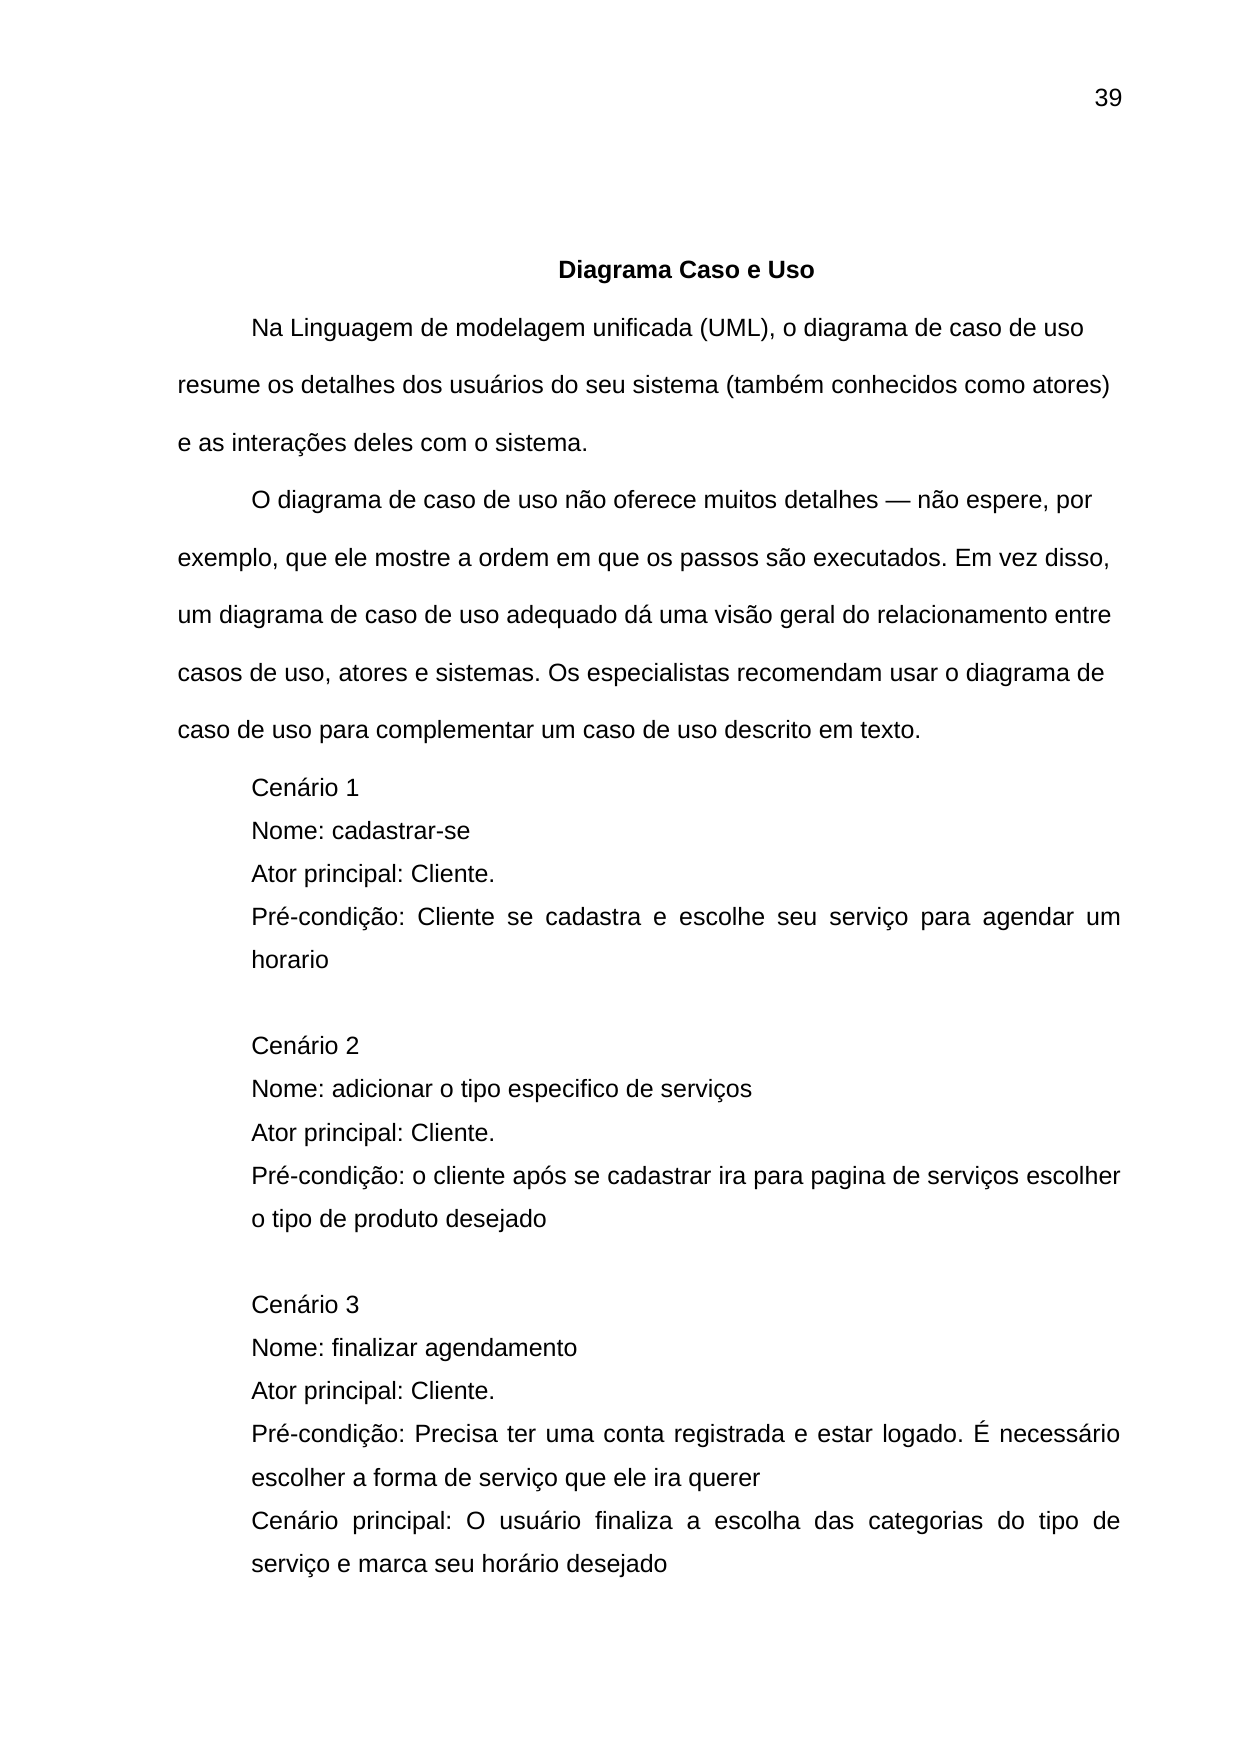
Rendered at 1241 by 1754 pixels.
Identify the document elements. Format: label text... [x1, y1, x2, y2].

text Diagrama Caso e Uso [177, 255, 1122, 284]
text Ator principal: Cliente. [251, 1118, 1122, 1146]
text Ator principal: Cliente. [251, 1376, 1122, 1405]
text Nome: finalizar agendamento [251, 1333, 1122, 1362]
text Cenário 1 [251, 773, 1122, 801]
text Pré-condição: Cliente se cadastra e escolhe seu serviço para agendar um horario [251, 902, 1122, 974]
text Nome: cadastrar-se [251, 816, 1122, 844]
text Pré-condição: Precisa ter uma conta registrada e estar logado. É necessário escolher a forma de serviço que ele ira querer [251, 1419, 1122, 1491]
text Pré-condição: o cliente após se cadastrar ira para pagina de serviços escolher o tipo de produto desejado [251, 1161, 1122, 1233]
text Cenário 3 [251, 1290, 1122, 1319]
text Nome: adicionar o tipo especifico de serviços [251, 1074, 1122, 1103]
text Na Linguagem de modelagem unificada (UML), o diagrama de caso de uso resume os detalhes dos usuários do seu sistema (também conhecidos como atores) e as interações deles com o sistema. [177, 313, 1122, 456]
text Ator principal: Cliente. [251, 859, 1122, 888]
text Cenário 2 [251, 1031, 1122, 1060]
text O diagrama de caso de uso não oferece muitos detalhes — não espere, por exemplo, que ele mostre a ordem em que os passos são executados. Em vez disso, um diagrama de caso de uso adequado dá uma visão geral do relacionamento entre casos de uso, atores e sistemas. Os especialistas recomendam usar o diagrama de caso de uso para complementar um caso de uso descrito em texto. [177, 485, 1122, 744]
text Cenário principal: O usuário finaliza a escolha das categorias do tipo de serviço e marca seu horário desejado [251, 1506, 1122, 1578]
